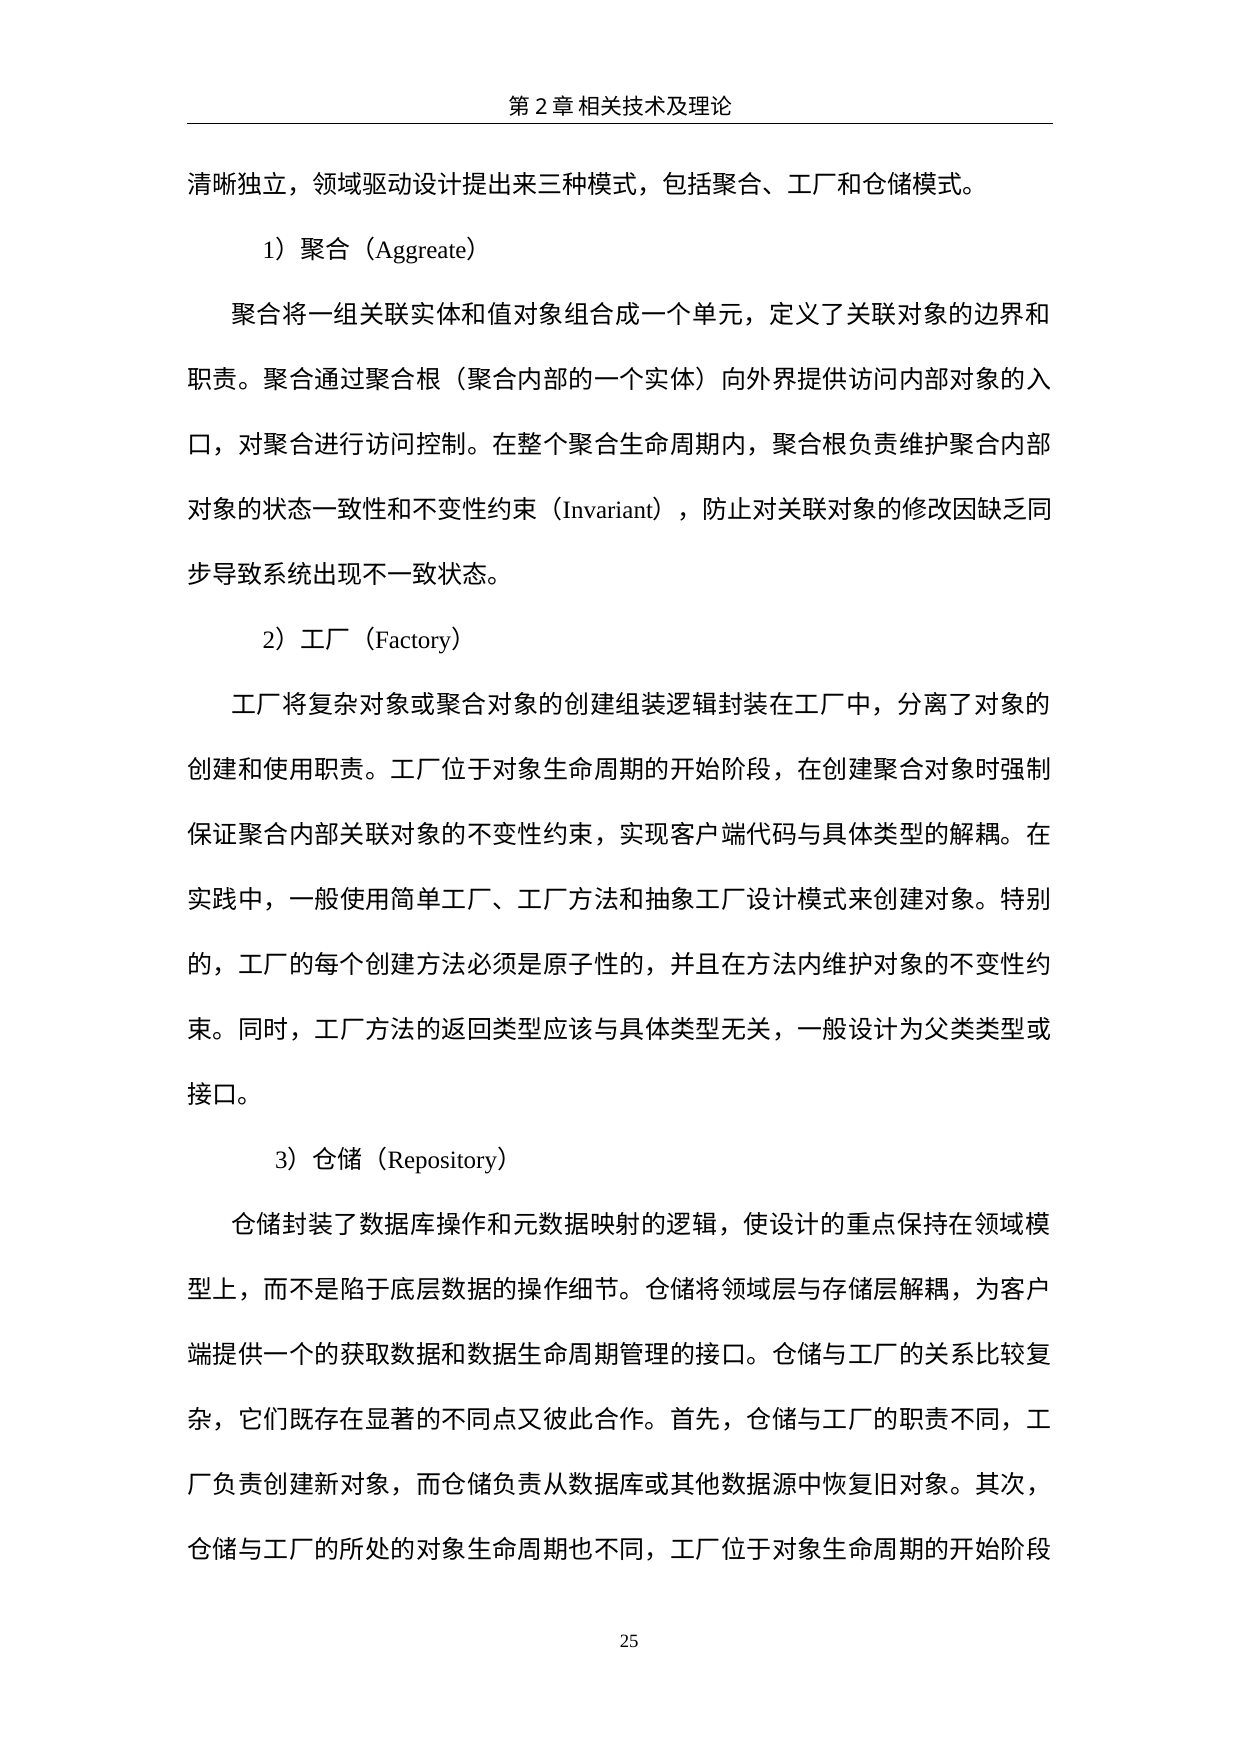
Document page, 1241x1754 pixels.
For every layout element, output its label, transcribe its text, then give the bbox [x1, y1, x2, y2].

list 工厂将复杂对象或聚合对象的创建组装逻辑封装在工厂中，分离了对象的创建和使用职责。工厂位于对象生命周期的开始阶段，在创建聚合对象时强制保证聚合内部关联对象的不变性约束，实现客户端代码与具体类型的解耦。在实践中，一般使用简单工厂、工厂方法和抽象工厂设计模式来创建对象。特别的，工厂的每个创建方法必须是原子性的，并且在方法内维护对象的不变性约束。同时，工厂方法的返回类型应该与具体类型无关，一般设计为父类类型或接口。 [187, 670, 1053, 1125]
list 聚合将一组关联实体和值对象组合成一个单元，定义了关联对象的边界和职责。聚合通过聚合根（聚合内部的一个实体）向外界提供访问内部对象的入口，对聚合进行访问控制。在整个聚合生命周期内，聚合根负责维护聚合内部对象的状态一致性和不变性约束（Invariant），防止对关联对象的修改因缺乏同步导致系统出现不一致状态。 [187, 280, 1053, 605]
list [187, 1190, 1053, 1580]
list 2）工厂（Factory） [187, 605, 1053, 670]
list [187, 150, 1053, 215]
list 3）仓储（Repository） [187, 1125, 1053, 1190]
list 1）聚合（Aggreate） [187, 215, 1053, 280]
